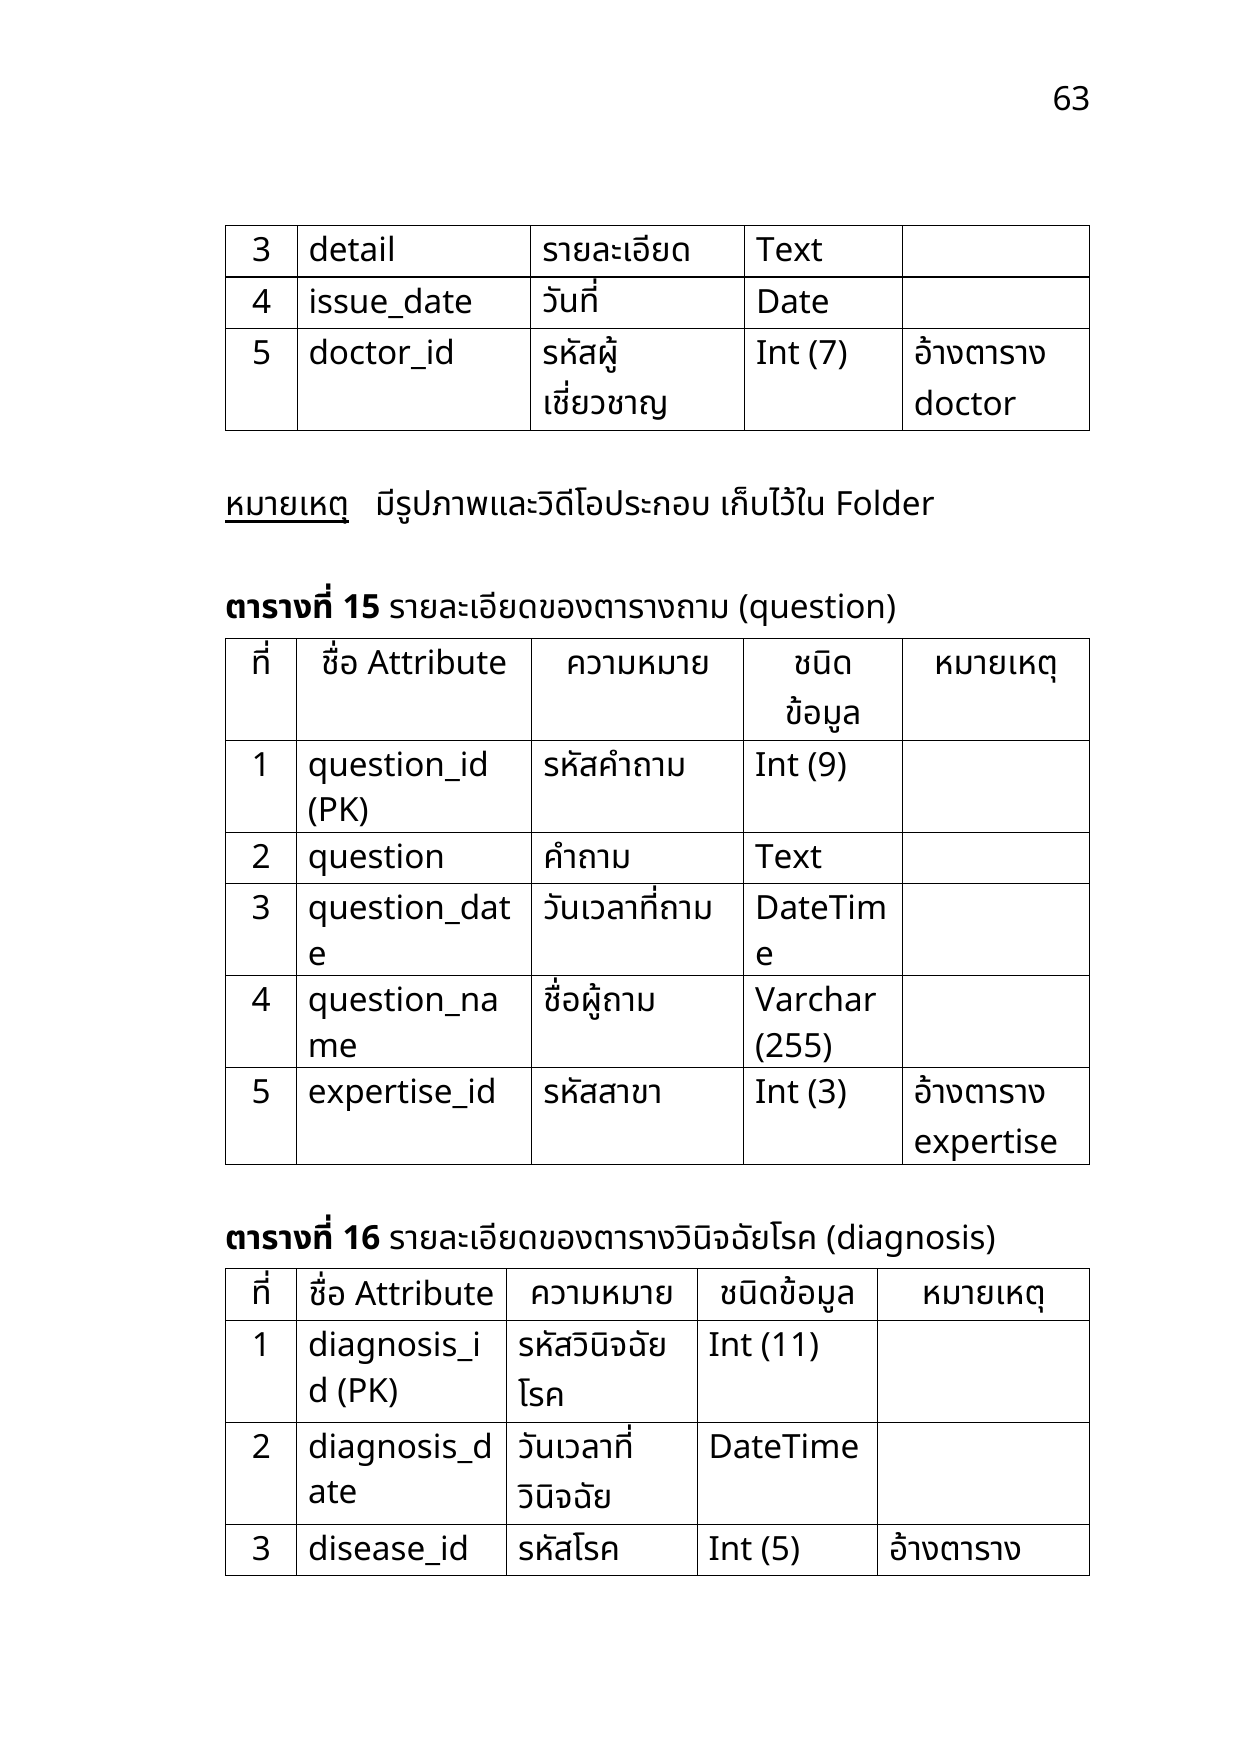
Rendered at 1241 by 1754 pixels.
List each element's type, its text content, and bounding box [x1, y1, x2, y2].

table_cell วันเวลาที่วินิจฉัย [507, 1423, 697, 1524]
table_cell 2 [226, 1423, 296, 1524]
table_header ที่ [226, 1269, 296, 1320]
table_cell 3 [226, 884, 296, 975]
table_cell ชื่อผู้ถาม [532, 976, 743, 1067]
table_cell รหัสสาขา [532, 1068, 743, 1164]
table_cell DateTime [744, 884, 902, 975]
table_cell รหัสผู้เชี่ยวชาญ [531, 329, 744, 430]
table_cell 1 [226, 1321, 296, 1422]
table_header หมายเหตุ [878, 1269, 1089, 1320]
table_cell [903, 741, 1089, 832]
table_cell Int (11) [698, 1321, 877, 1422]
table_cell 4 [226, 278, 297, 328]
table_header ชื่อ Attribute [297, 1269, 506, 1320]
table_cell Int (5) [698, 1525, 877, 1575]
table_cell question_date [297, 884, 531, 975]
table_cell 3 [226, 1525, 296, 1575]
table_cell question_id (PK) [297, 741, 531, 832]
table_cell รหัสโรค [507, 1525, 697, 1575]
table_header ความหมาย [507, 1269, 697, 1320]
table_cell doctor_id [298, 329, 530, 430]
table_cell diagnosis_date [297, 1423, 506, 1524]
table_cell Int (7) [745, 329, 902, 430]
table_cell Int (9) [744, 741, 902, 832]
table_cell [903, 833, 1089, 883]
table_header ที่ [226, 639, 296, 740]
table_cell [903, 278, 1089, 328]
table_cell [878, 1423, 1089, 1524]
table_cell Varchar (255) [744, 976, 902, 1067]
table_cell 5 [226, 329, 297, 430]
table_cell Text [745, 226, 902, 276]
table_cell 5 [226, 1068, 296, 1164]
text หมายเหตุ มีรูปภาพและวิดีโอประกอบ เก็บไว้ใน Folder [225, 480, 1090, 530]
table_cell [903, 976, 1089, 1067]
table_cell 3 [226, 226, 297, 276]
table_cell วันเวลาที่ถาม [532, 884, 743, 975]
table_cell question_name [297, 976, 531, 1067]
table_cell อ้างตาราง doctor [903, 329, 1089, 430]
table_header ชนิดข้อมูล [698, 1269, 877, 1320]
table_cell DateTime [698, 1423, 877, 1524]
table_cell Text [744, 833, 902, 883]
table_cell รหัสคำถาม [532, 741, 743, 832]
table_cell disease_id [297, 1525, 506, 1575]
table_cell Int (3) [744, 1068, 902, 1164]
table_cell อ้างตาราง disease [878, 1525, 1089, 1575]
table_cell [878, 1321, 1089, 1422]
table_header ชนิดข้อมูล [744, 639, 902, 740]
table_cell 2 [226, 833, 296, 883]
table_cell วันที่ [531, 278, 744, 328]
table_header ความหมาย [532, 639, 743, 740]
table_header หมายเหตุ [903, 639, 1089, 740]
table_cell issue_date [298, 278, 530, 328]
table_cell diagnosis_id (PK) [297, 1321, 506, 1422]
table_cell Date [745, 278, 902, 328]
table_cell [903, 226, 1089, 276]
text ตารางที่ 15 รายละเอียดของตารางถาม (question) [225, 583, 1090, 634]
table_cell detail [298, 226, 530, 276]
table_cell [903, 884, 1089, 975]
text ตารางที่ 16 รายละเอียดของตารางวินิจฉัยโรค (diagnosis) [225, 1214, 1090, 1264]
table_cell อ้างตาราง expertise [903, 1068, 1089, 1164]
table_cell expertise_id [297, 1068, 531, 1164]
table_cell คำถาม [532, 833, 743, 883]
table_cell รายละเอียด [531, 226, 744, 276]
table_cell 4 [226, 976, 296, 1067]
table_header ชื่อ Attribute [297, 639, 531, 740]
table_cell 1 [226, 741, 296, 832]
table_cell รหัสวินิจฉัยโรค [507, 1321, 697, 1422]
table_cell question [297, 833, 531, 883]
